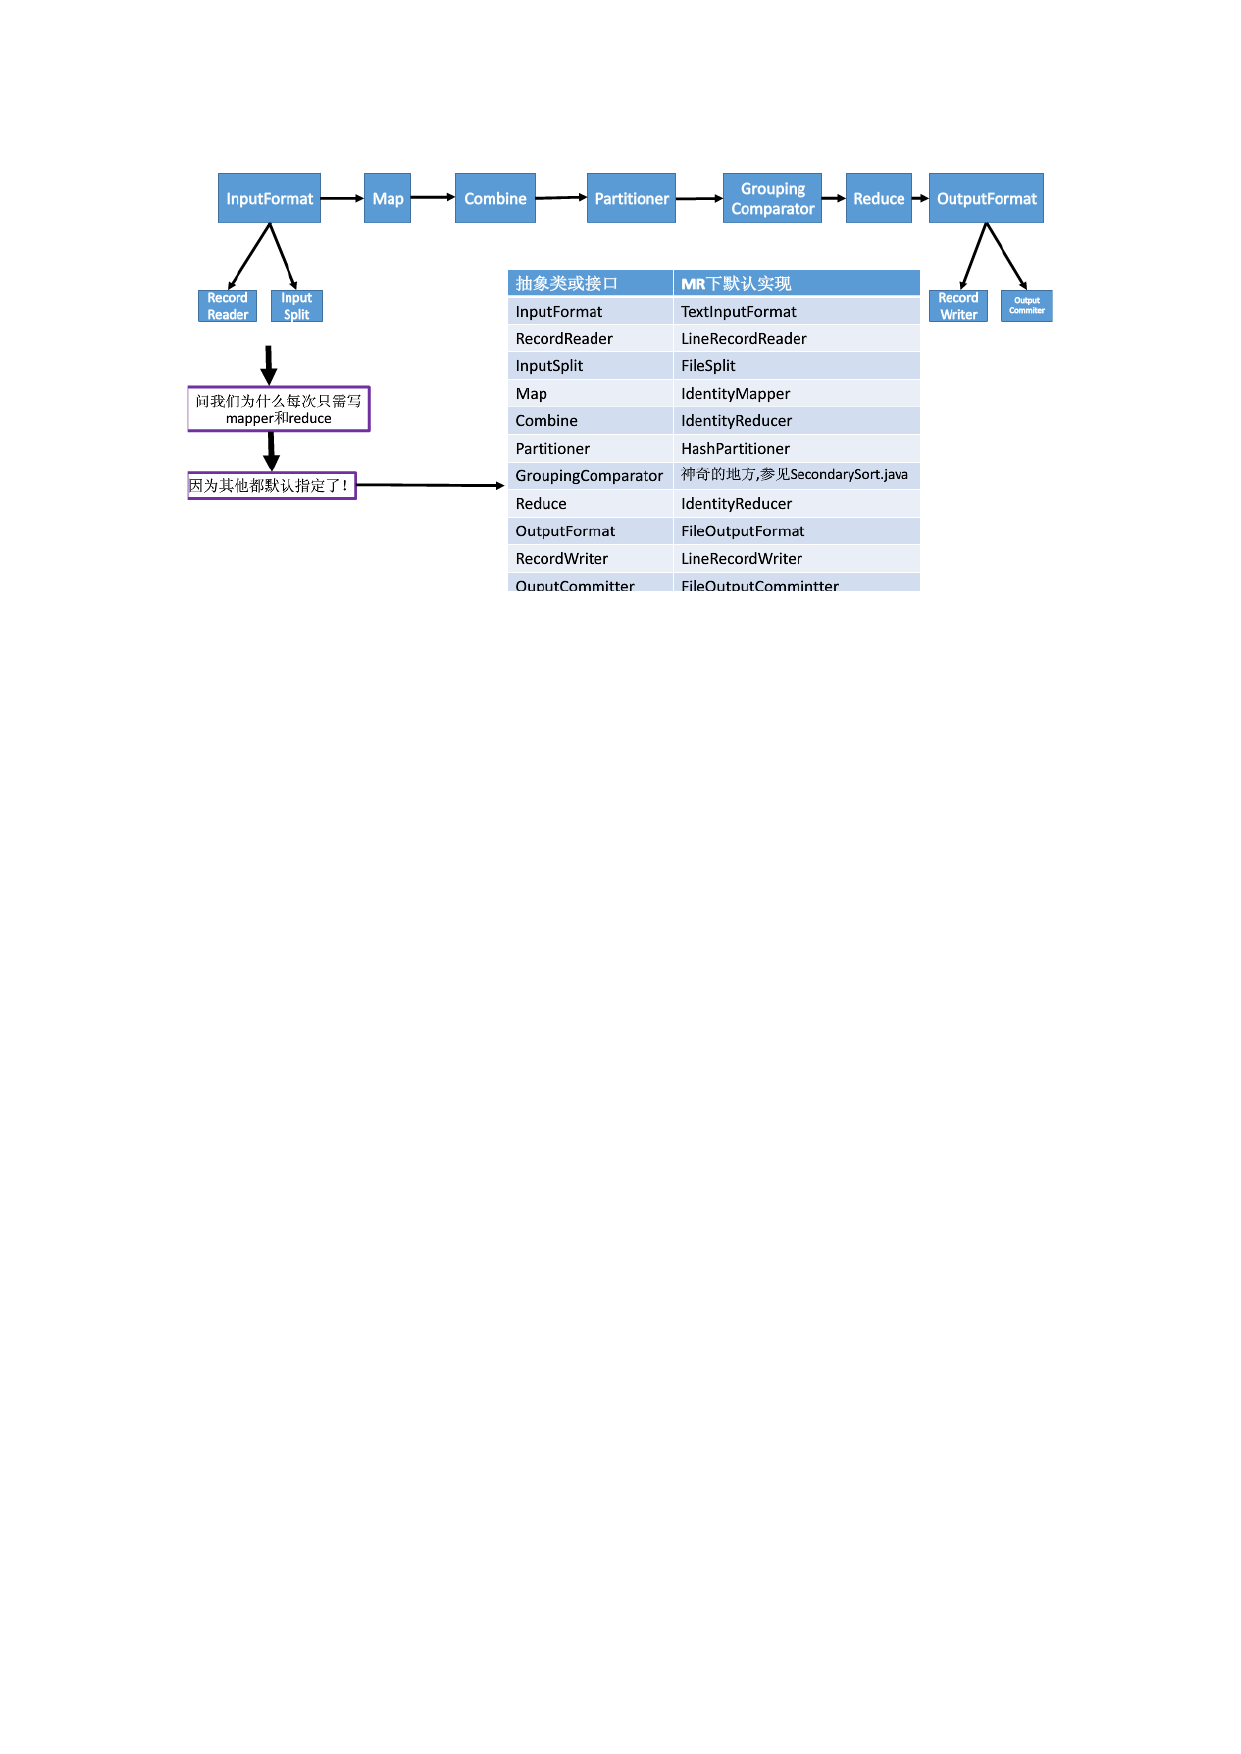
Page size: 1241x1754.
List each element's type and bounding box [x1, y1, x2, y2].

picture [187, 162, 1053, 591]
